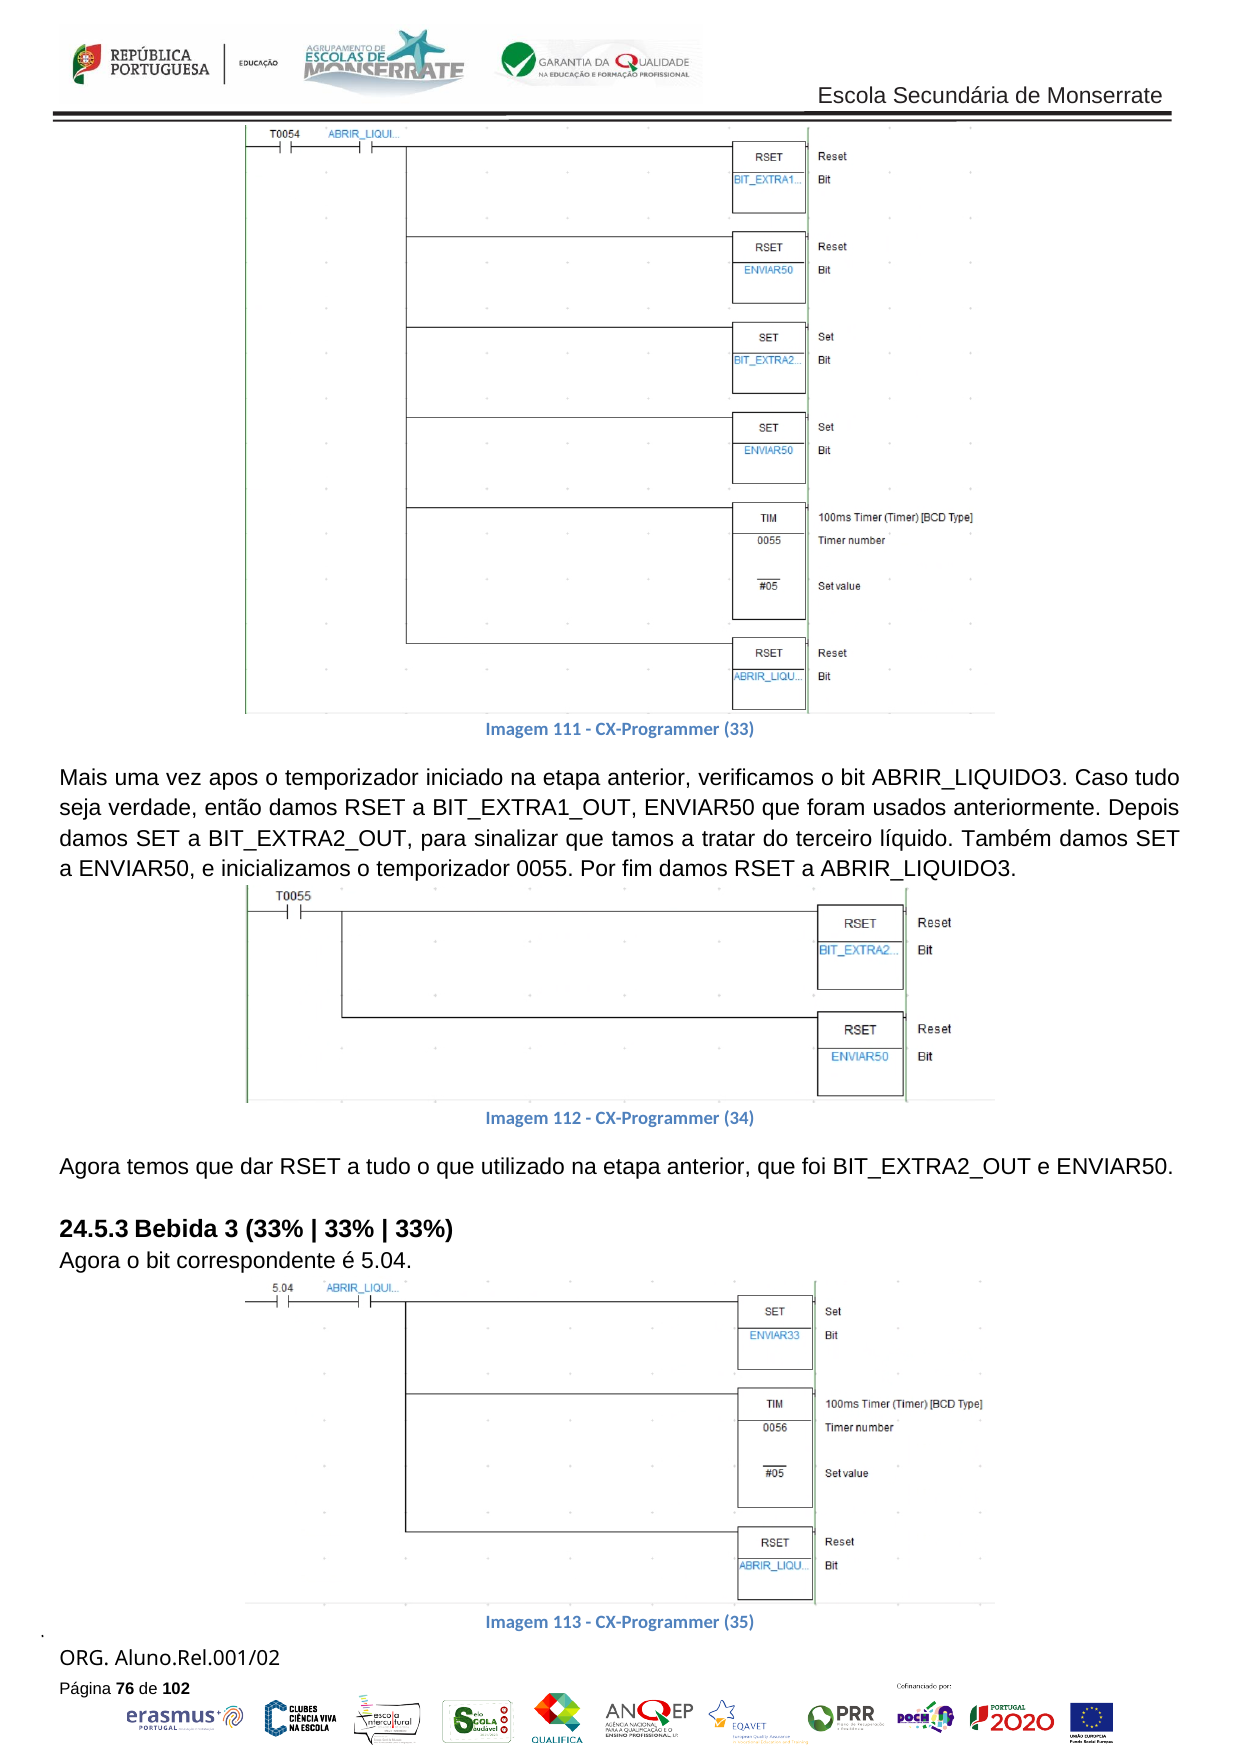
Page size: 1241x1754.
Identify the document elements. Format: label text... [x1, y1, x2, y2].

text Imagem 111 - CX-Programmer (33) [59, 717, 1181, 740]
text Imagem 112 - CX-Programmer (34) [59, 1106, 1181, 1129]
text Imagem 113 - CX-Programmer (35) [59, 1610, 1181, 1633]
picture [59, 24, 703, 104]
picture [245, 1276, 995, 1607]
subtitle Bebida 3 (33% | 33% | 33%) [59, 1214, 963, 1242]
picture [127, 1679, 1113, 1754]
text Agora temos que dar RSET a tudo o que utilizado na etapa anterior, que foi BIT_EXTRA2_OUT e ENVIAR50. [59, 1153, 1181, 1179]
text Mais uma vez apos o temporizador iniciado na etapa anterior, verificamos o bit ABRIR_LIQUIDO3. Caso tudo seja verdade, então damos RSET a BIT_EXTRA1_OUT, ENVIAR50 que foram usados anteriormente. Depois damos SET a BIT_EXTRA2_OUT, para sinalizar que tamos a tratar do terceiro líquido. Também damos SET a ENVIAR50, e inicializamos o temporizador 0055. Por fim damos RSET a ABRIR_LIQUIDO3. [59, 764, 1181, 881]
picture [245, 125, 995, 714]
picture [245, 885, 995, 1103]
text Agora o bit correspondente é 5.04. [59, 1247, 1181, 1273]
